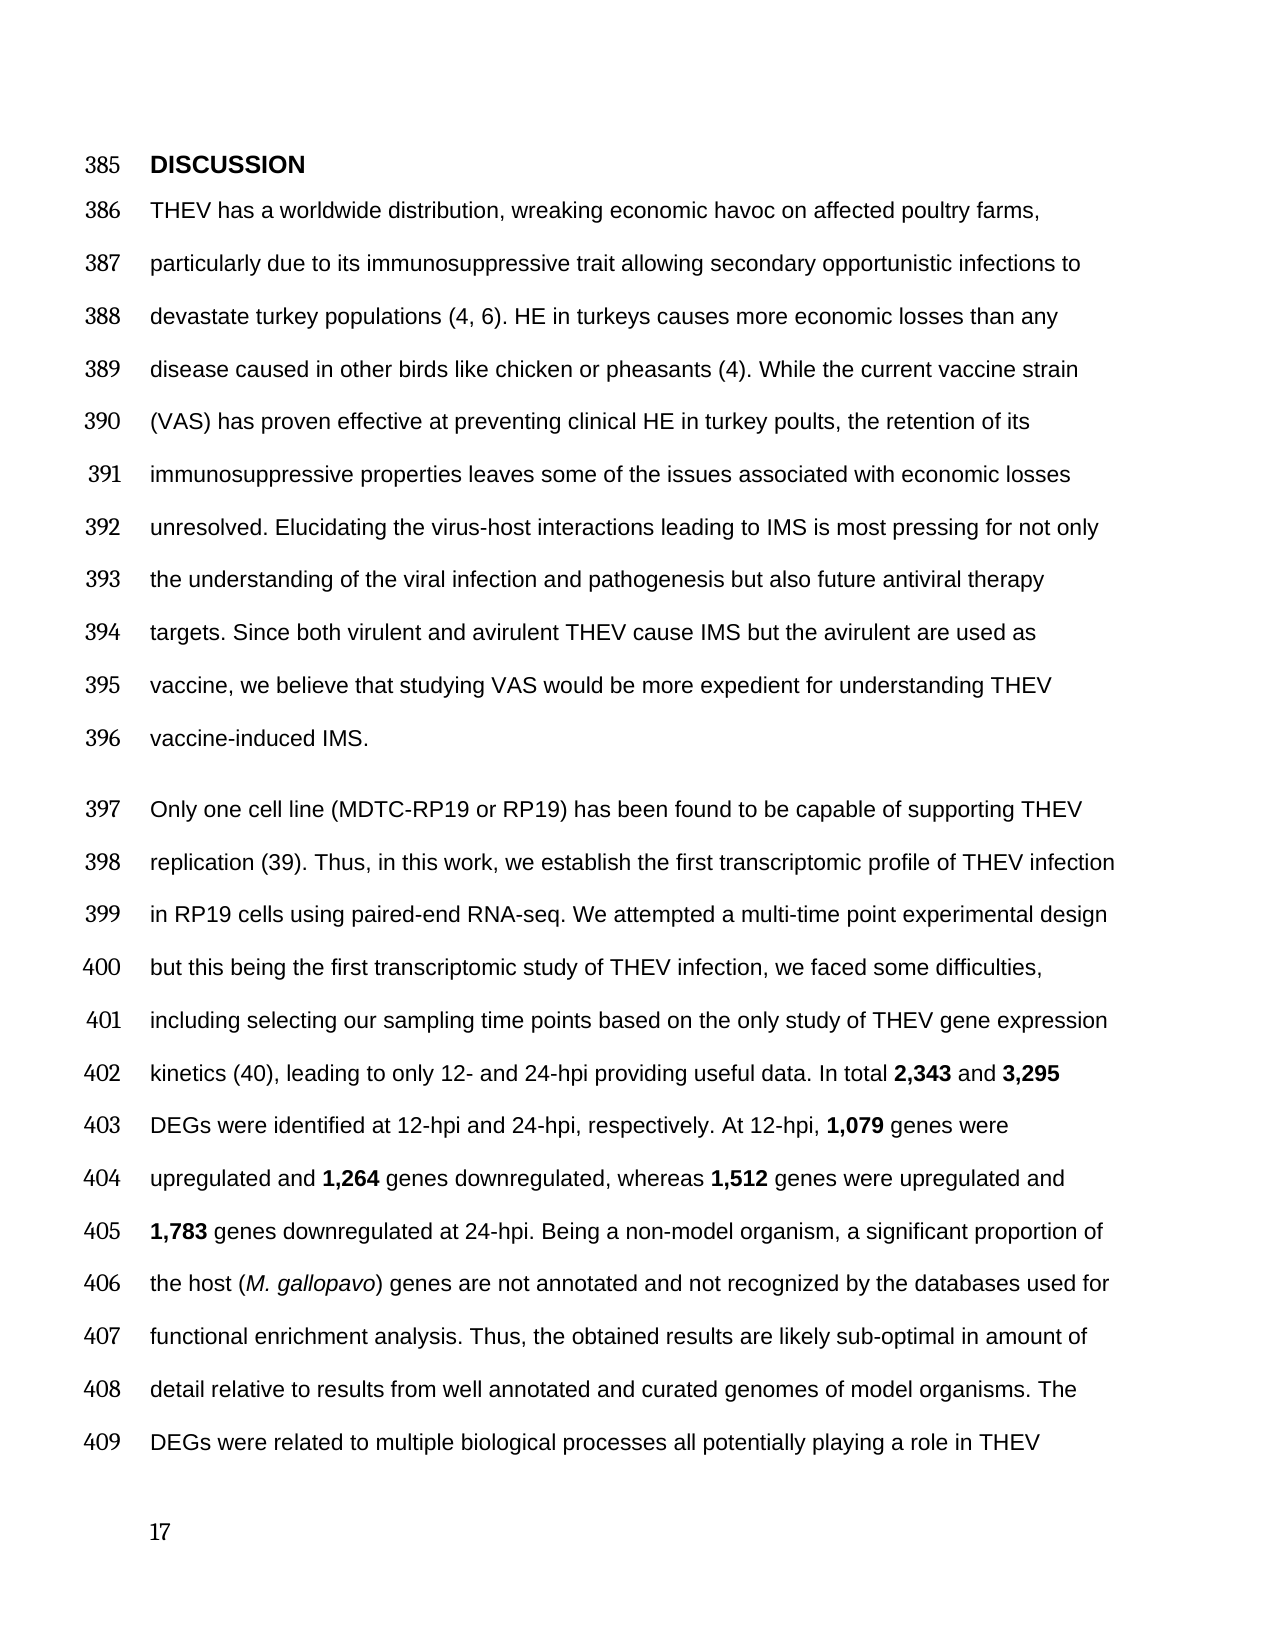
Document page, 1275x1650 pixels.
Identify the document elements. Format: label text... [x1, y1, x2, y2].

subtitle DISCUSSION [150, 150, 1125, 179]
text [150, 796, 1125, 1455]
text THEV has a worldwide distribution, wreaking economic havoc on affected poultry farms, particularly due to its immunosuppressive trait allowing secondary opportunistic infections to devastate turkey populations (4, 6). HE in turkeys causes more economic losses than any disease caused in other birds like chicken or pheasants (4). While the current vaccine strain (VAS) has proven effective at preventing clinical HE in turkey poults, the retention of its immunosuppressive properties leaves some of the issues associated with economic losses unresolved. Elucidating the virus-host interactions leading to IMS is most pressing for not only the understanding of the viral infection and pathogenesis but also future antiviral therapy targets. Since both virulent and avirulent THEV cause IMS but the avirulent are used as vaccine, we believe that studying VAS would be more expedient for understanding THEV vaccine-induced IMS. [150, 197, 1125, 751]
